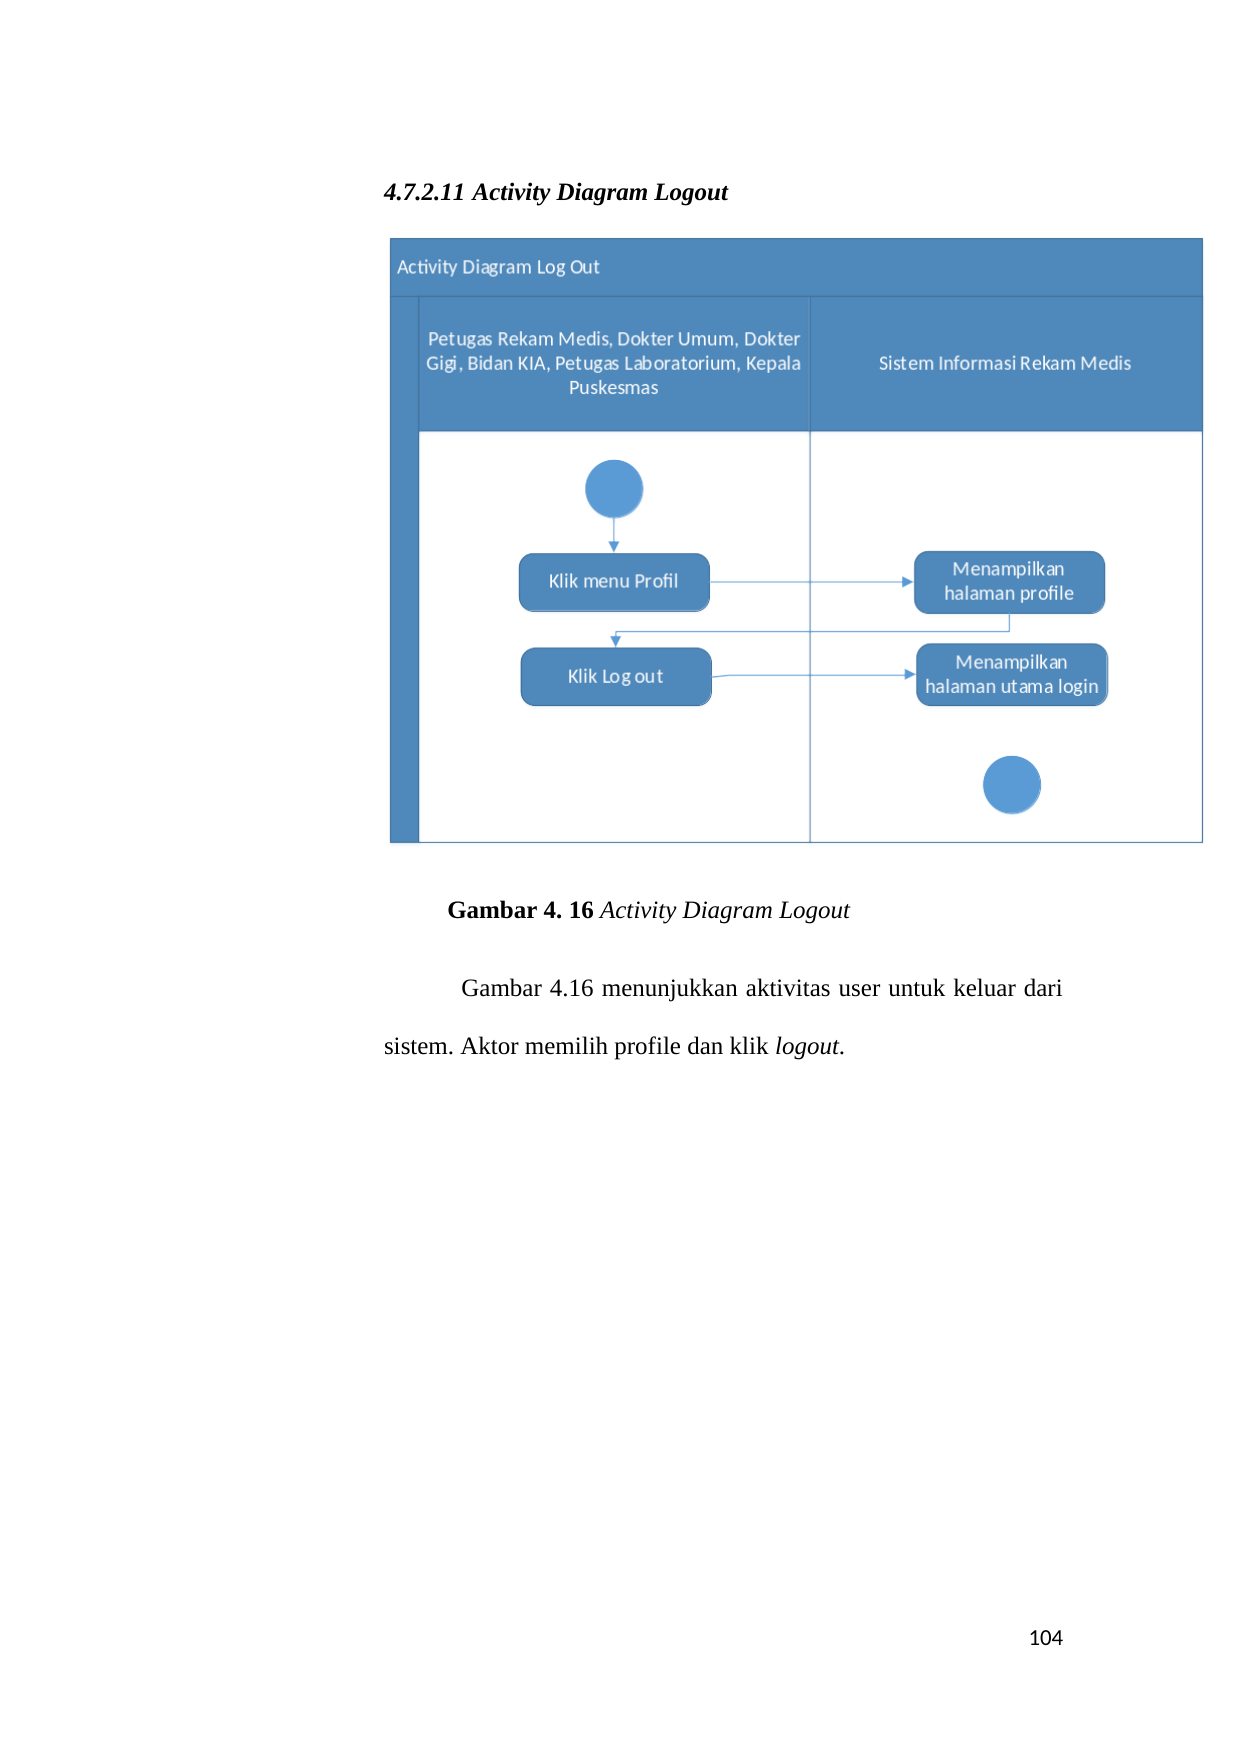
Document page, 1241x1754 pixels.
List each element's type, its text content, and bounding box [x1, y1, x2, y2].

text Gambar 4.16 menunjukkan aktivitas user untuk keluar dari sistem. Aktor memilih profile dan klik logout. [384, 973, 1063, 1059]
text Gambar 4. 16 Activity Diagram Logout [236, 895, 1063, 924]
subtitle Activity Diagram Logout [384, 177, 1063, 206]
